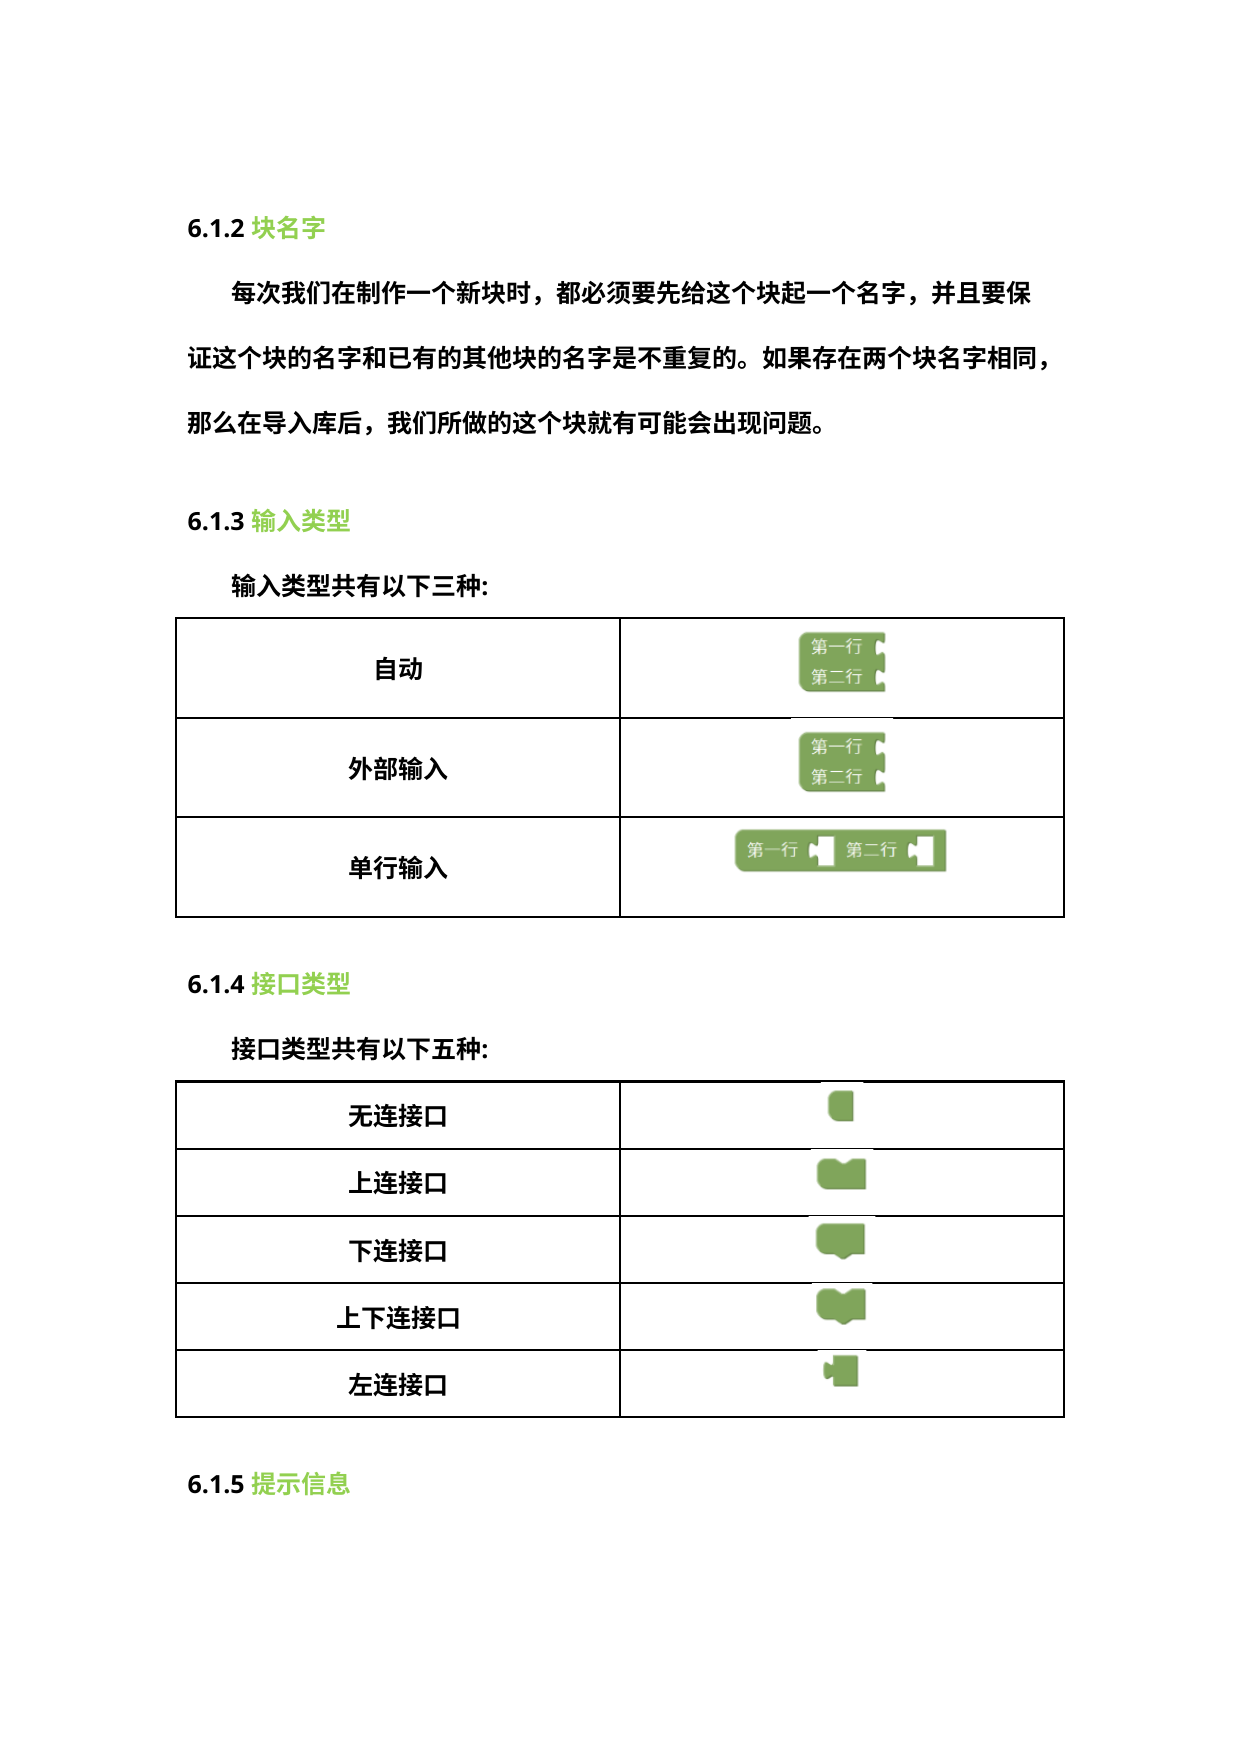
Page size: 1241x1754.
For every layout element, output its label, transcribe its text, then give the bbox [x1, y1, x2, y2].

table_header 自动 [177, 619, 619, 717]
list 6.1.5 提示信息 [187, 1450, 1053, 1515]
table_cell 上下连接口 [177, 1284, 619, 1349]
picture [808, 1216, 876, 1265]
list 6.1.4 接口类型 [187, 950, 1053, 1015]
table_cell [621, 1351, 1063, 1416]
table_cell 外部输入 [177, 719, 619, 816]
table_cell 下连接口 [177, 1217, 619, 1282]
list 输入类型共有以下三种: [187, 552, 1053, 617]
table_cell [621, 1150, 1063, 1214]
table_cell 左连接口 [177, 1351, 619, 1416]
picture [791, 718, 894, 806]
picture [811, 1283, 873, 1331]
list 接口类型共有以下五种: [187, 1015, 1053, 1080]
picture [791, 619, 894, 706]
picture [820, 1082, 864, 1132]
table_cell 上连接口 [177, 1150, 619, 1214]
list 6.1.2 块名字 [187, 194, 1053, 259]
table_cell 单行输入 [177, 818, 619, 916]
list 6.1.3 输入类型 [187, 487, 1053, 552]
table_cell [621, 1284, 1063, 1349]
picture [810, 1149, 874, 1199]
table_header 无连接口 [177, 1083, 619, 1147]
table_cell [621, 719, 1063, 816]
table_header [621, 619, 1063, 717]
picture [725, 818, 959, 884]
table_header [621, 1083, 1063, 1147]
table_cell [621, 1217, 1063, 1282]
table_cell [621, 818, 1063, 916]
picture [817, 1350, 867, 1393]
list 每次我们在制作一个新块时，都必须要先给这个块起一个名字，并且要保证这个块的名字和已有的其他块的名字是不重复的。如果存在两个块名字相同，那么在导入库后，我们所做的这个块就有可能会出现问题。 [187, 259, 1053, 454]
